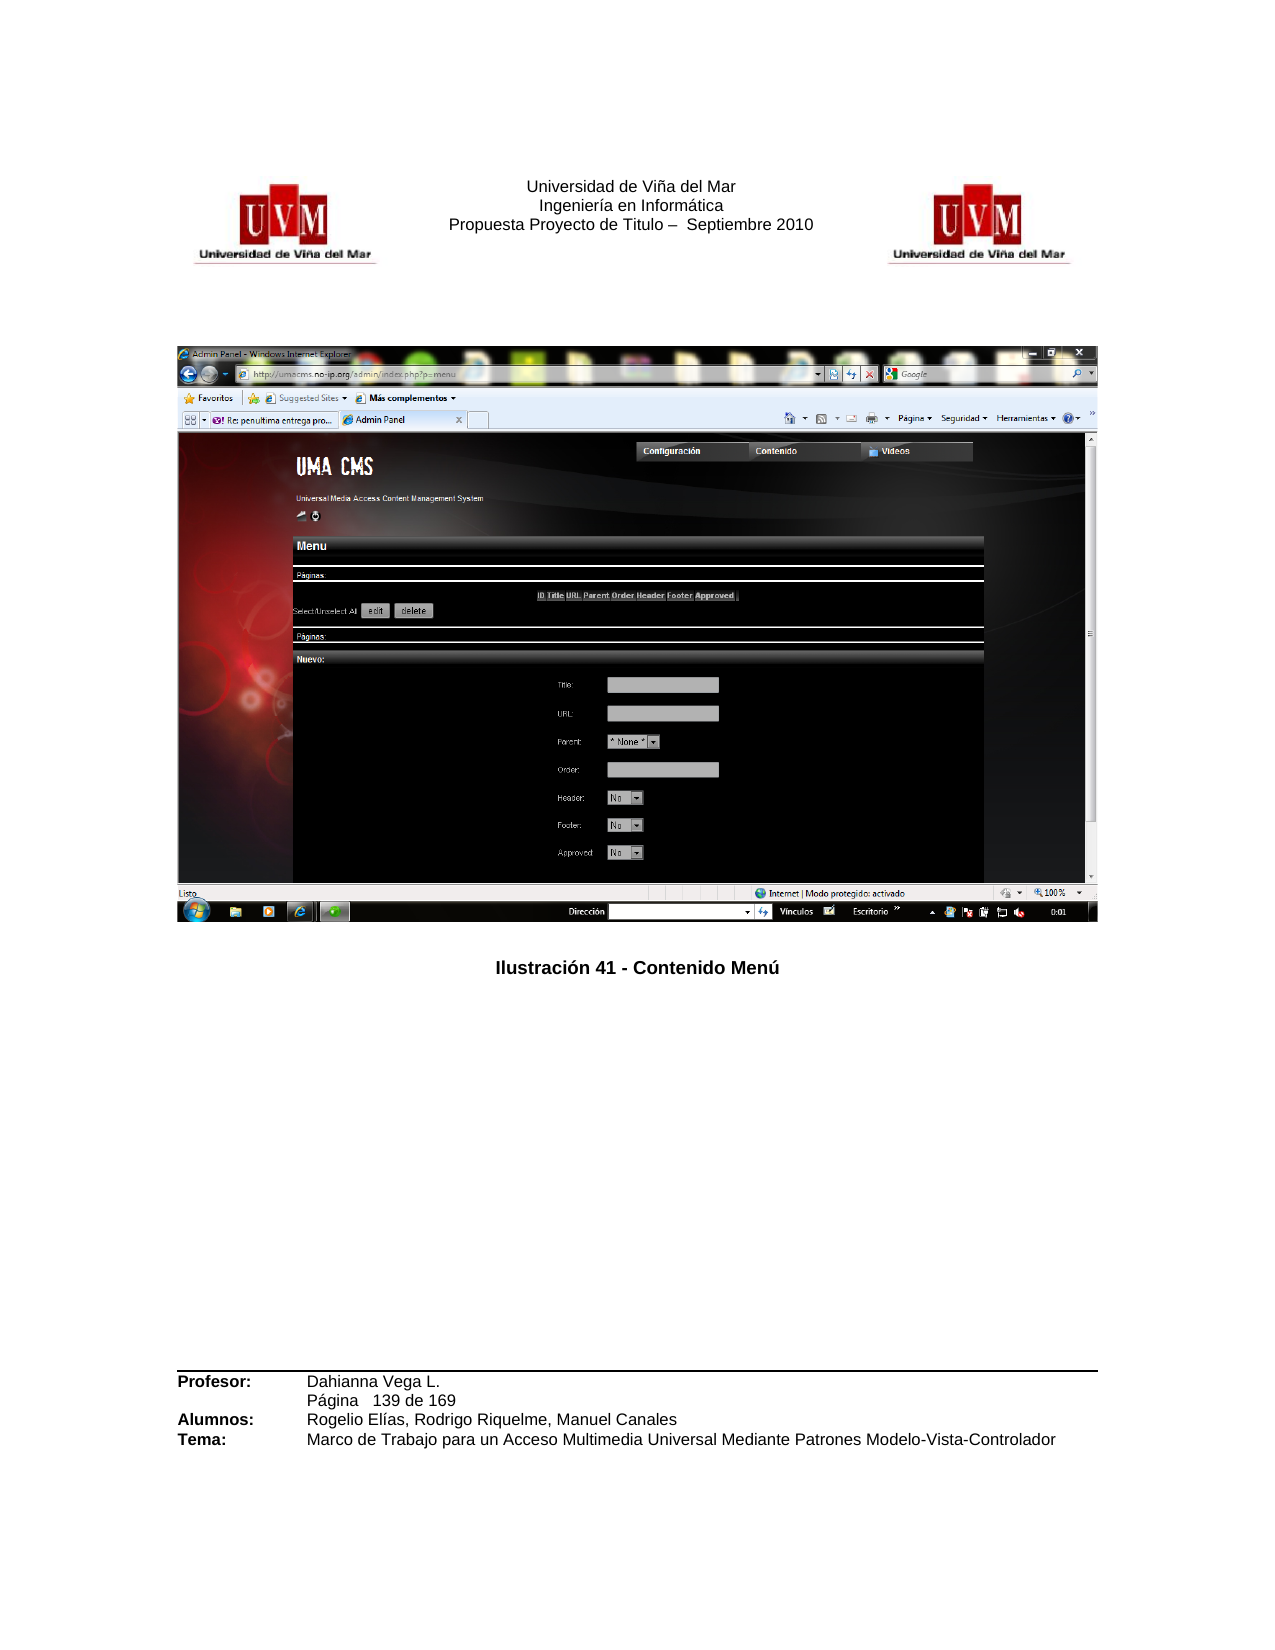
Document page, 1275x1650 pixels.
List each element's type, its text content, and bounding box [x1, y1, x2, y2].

picture [871, 176, 1084, 267]
picture [177, 346, 1098, 922]
text Ilustración 41 - Contenido Menú [177, 957, 1098, 978]
picture [177, 176, 390, 267]
